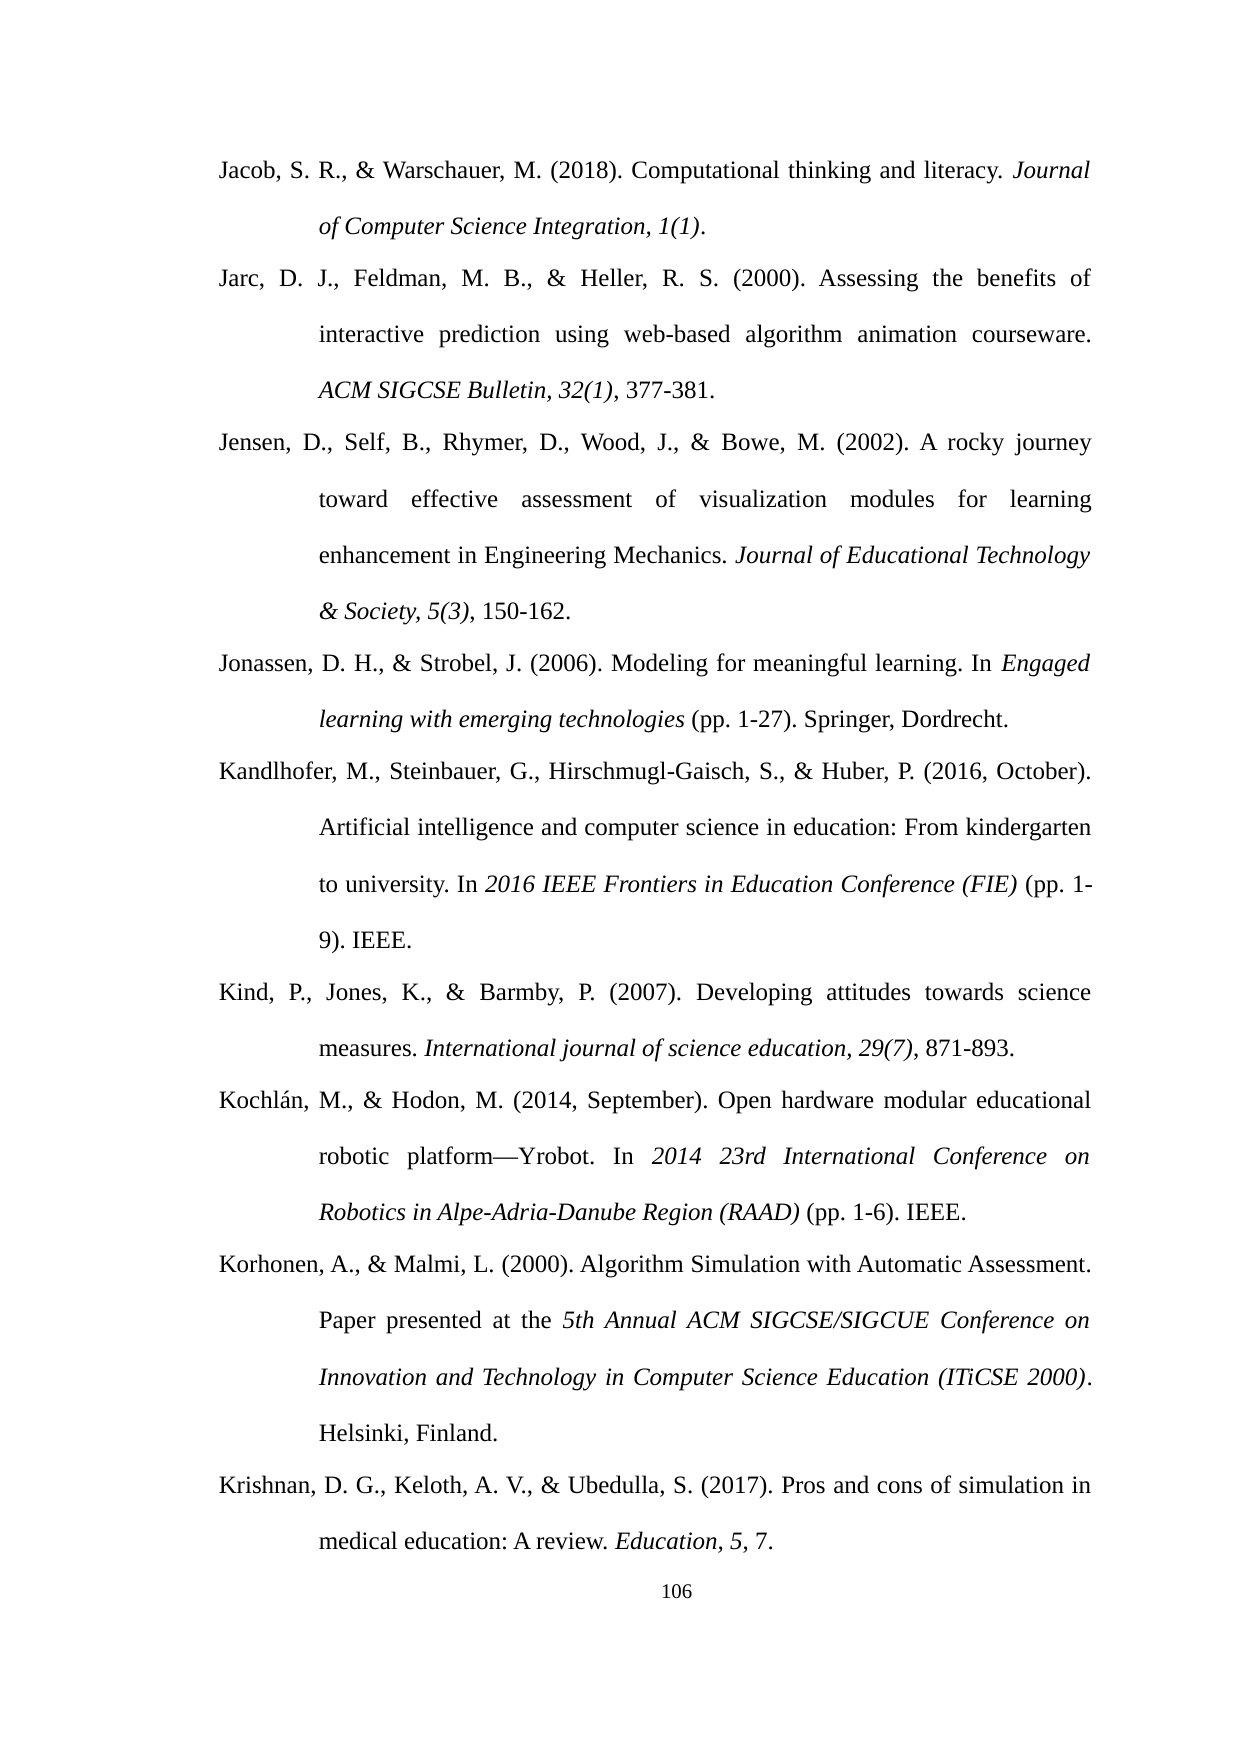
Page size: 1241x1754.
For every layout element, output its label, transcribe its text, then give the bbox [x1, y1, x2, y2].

text Korhonen, A., & Malmi, L. (2000). Algorithm Simulation with Automatic Assessment. Paper presented at the 5th Annual ACM SIGCSE/SIGCUE Conference on Innovation and Technology in Computer Science Education (ITiCSE 2000). Helsinki, Finland. [218, 1245, 1092, 1451]
text Kandlhofer, M., Steinbauer, G., Hirschmugl-Gaisch, S., & Huber, P. (2016, October). Artificial intelligence and computer science in education: From kindergarten to university. In 2016 IEEE Frontiers in Education Conference (FIE) (pp. 1-9). IEEE. [218, 752, 1092, 958]
text Kochlán, M., & Hodon, M. (2014, September). Open hardware modular educational robotic platform—Yrobot. In 2014 23rd International Conference on Robotics in Alpe-Adria-Danube Region (RAAD) (pp. 1-6). IEEE. [218, 1081, 1092, 1231]
text Jacob, S. R., & Warschauer, M. (2018). Computational thinking and literacy. Journal of Computer Science Integration, 1(1). [218, 151, 1092, 244]
text Jonassen, D. H., & Strobel, J. (2006). Modeling for meaningful learning. In Engaged learning with emerging technologies (pp. 1-27). Springer, Dordrecht. [218, 644, 1092, 737]
text Kind, P., Jones, K., & Barmby, P. (2007). Developing attitudes towards science measures. International journal of science education, 29(7), 871-893. [218, 972, 1092, 1066]
text Krishnan, D. G., Keloth, A. V., & Ubedulla, S. (2017). Pros and cons of simulation in medical education: A review. Education, 5, 7. [218, 1466, 1092, 1559]
text Jensen, D., Self, B., Rhymer, D., Wood, J., & Bowe, M. (2002). A rocky journey toward effective assessment of visualization modules for learning enhancement in Engineering Mechanics. Journal of Educational Technology & Society, 5(3), 150-162. [218, 423, 1092, 629]
text Jarc, D. J., Feldman, M. B., & Heller, R. S. (2000). Assessing the benefits of interactive prediction using web-based algorithm animation courseware. ACM SIGCSE Bulletin, 32(1), 377-381. [218, 259, 1092, 409]
